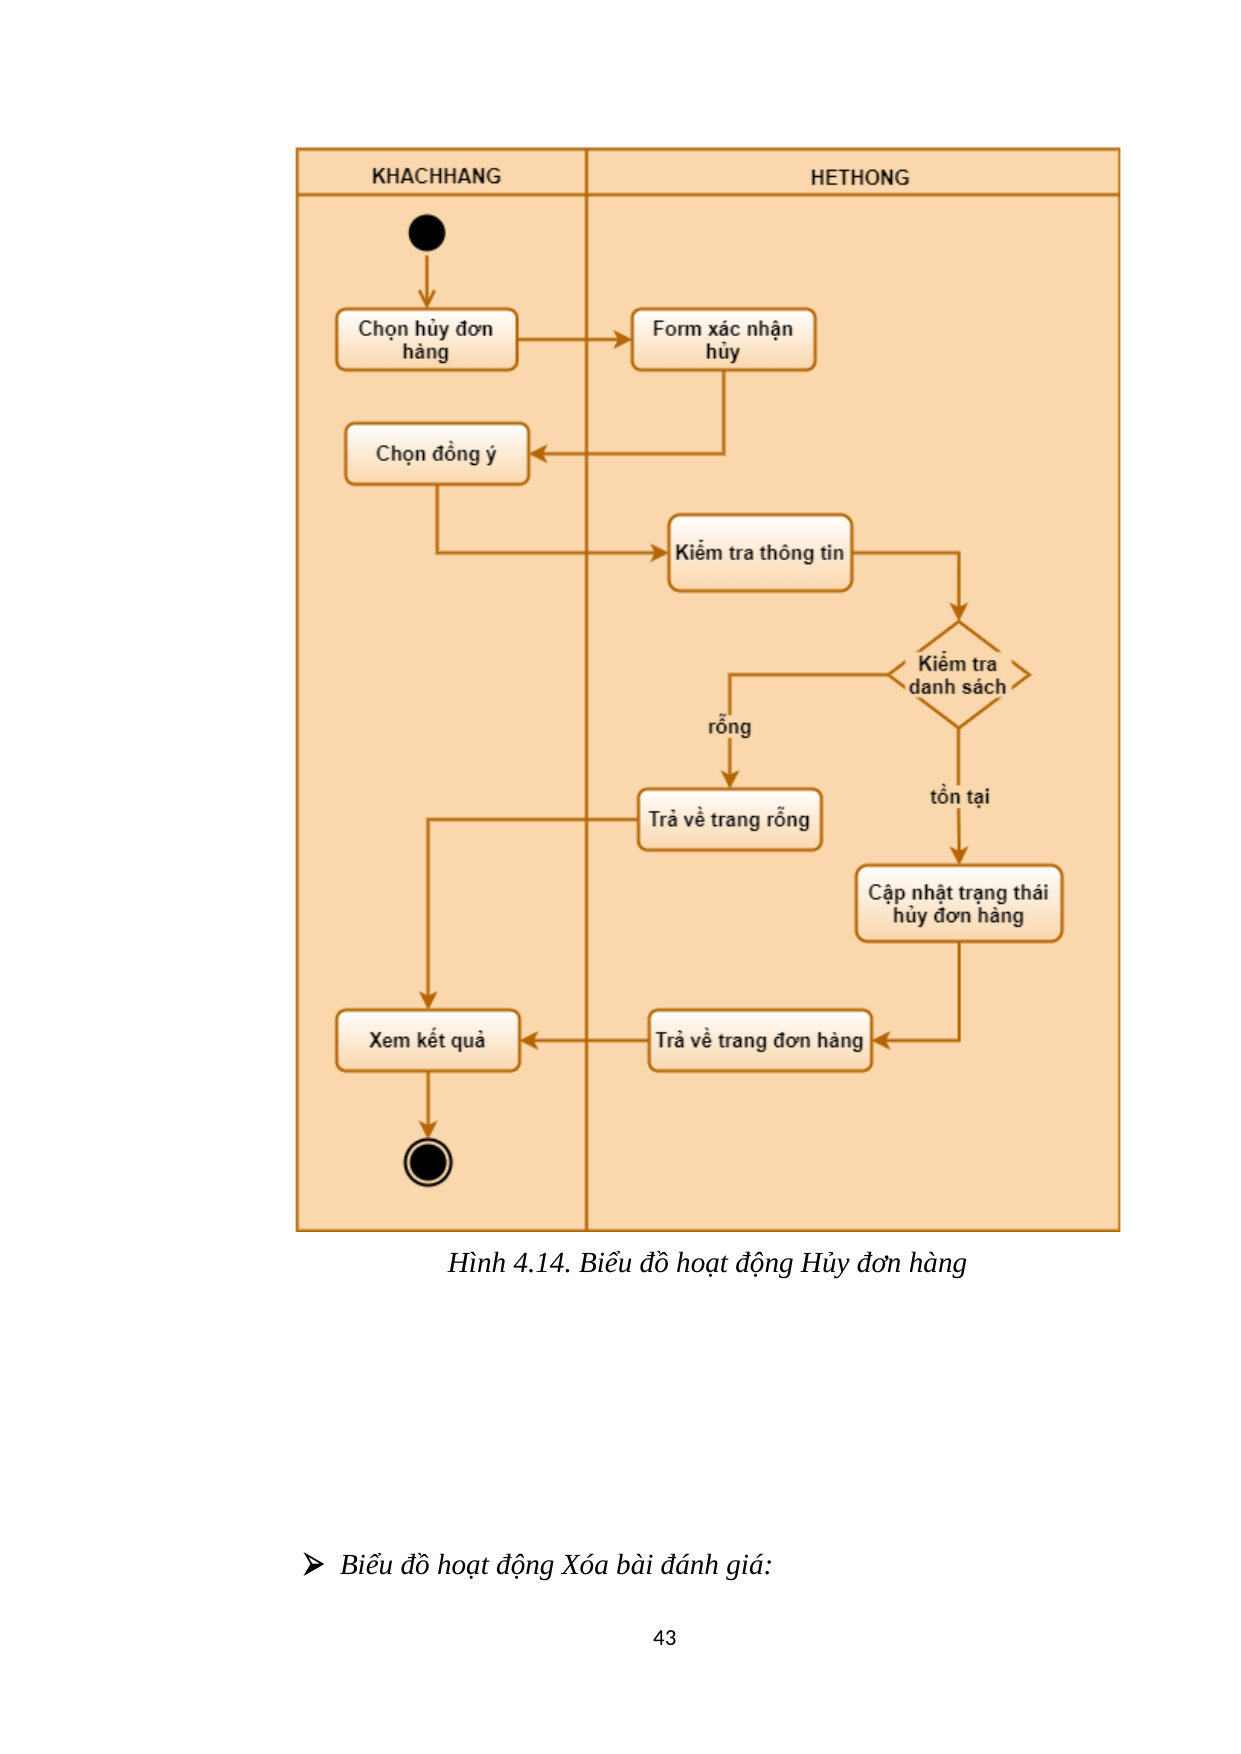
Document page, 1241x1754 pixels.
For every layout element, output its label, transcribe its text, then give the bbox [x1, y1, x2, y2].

list Biểu đồ hoạt động Xóa bài đánh giá: [302, 1547, 1122, 1581]
list Hình 4.14. Biểu đồ hoạt động Hủy đơn hàng [295, 1245, 1122, 1279]
picture [295, 147, 1121, 1232]
